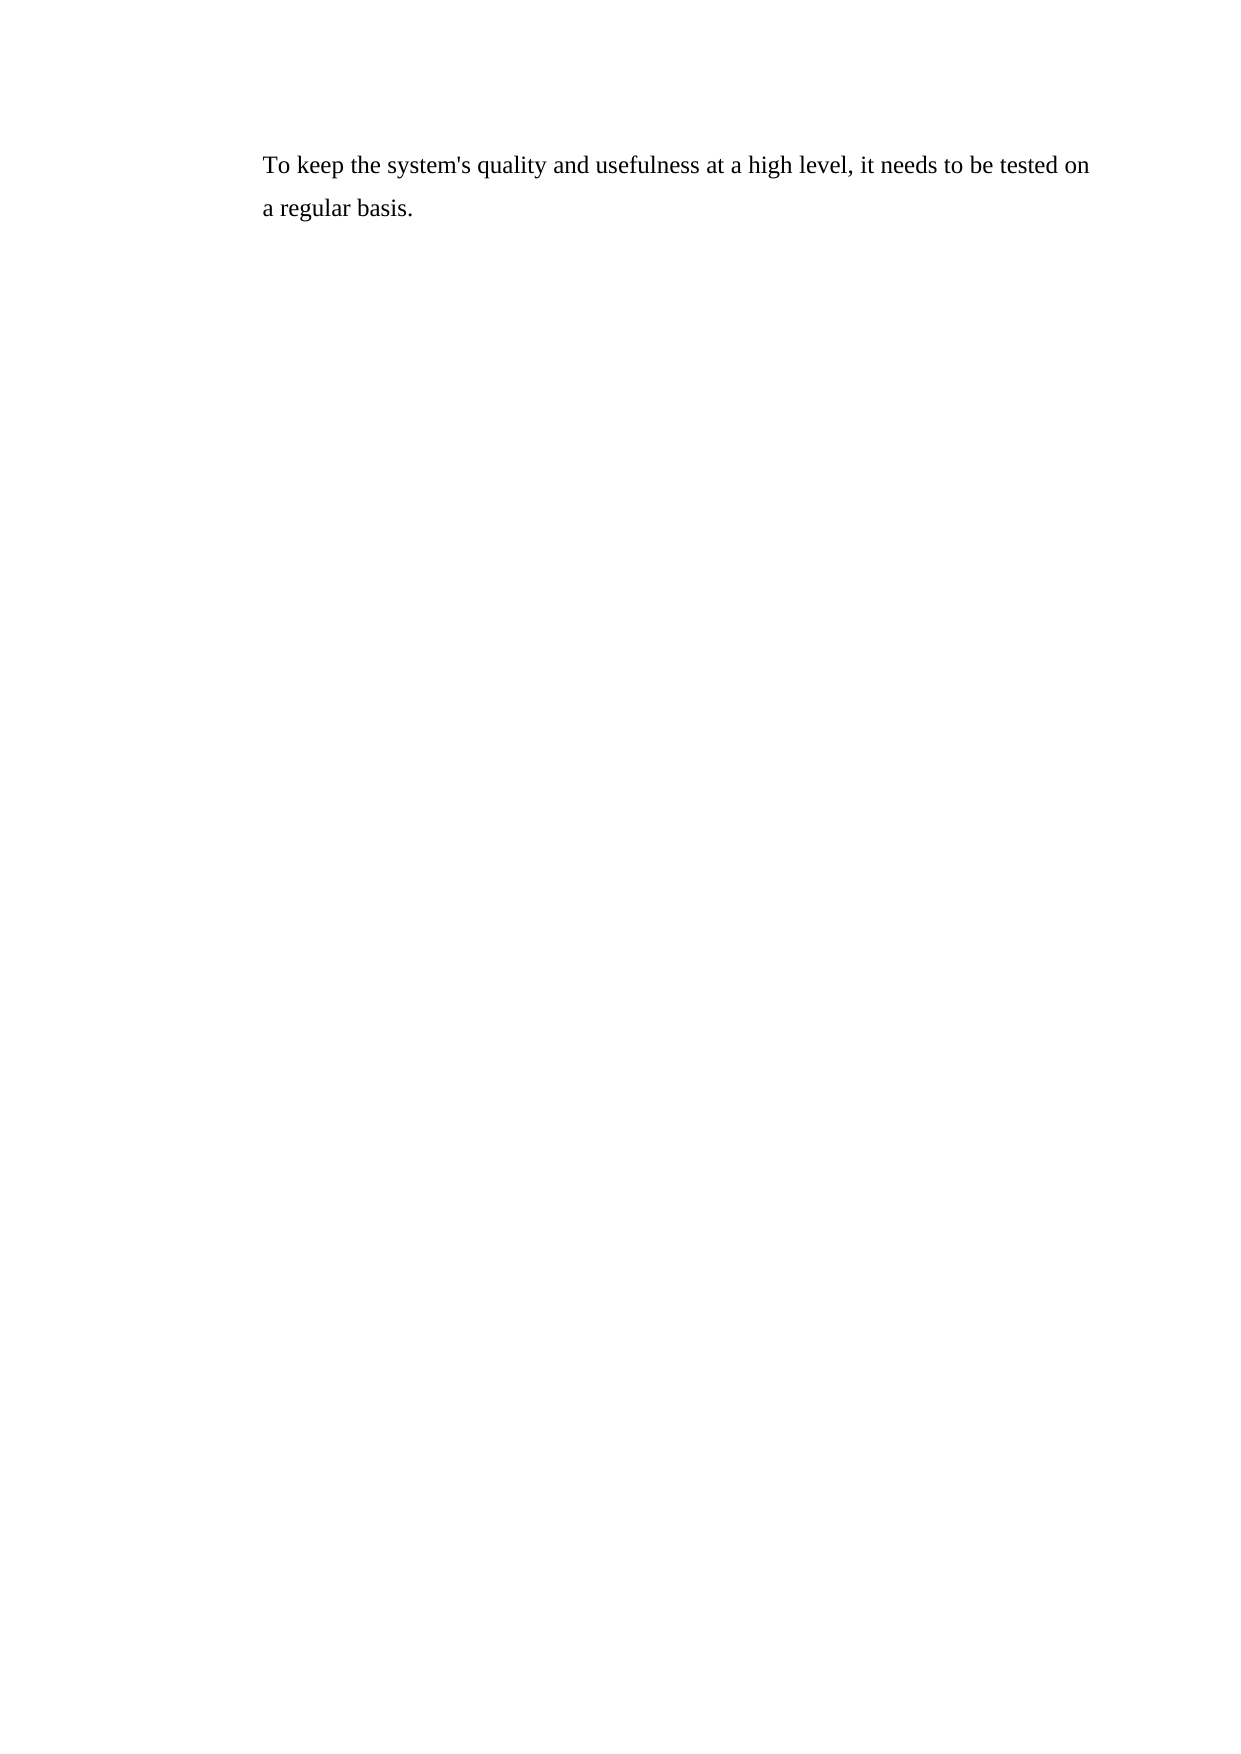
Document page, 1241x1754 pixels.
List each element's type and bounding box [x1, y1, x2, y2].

list [225, 150, 1090, 222]
